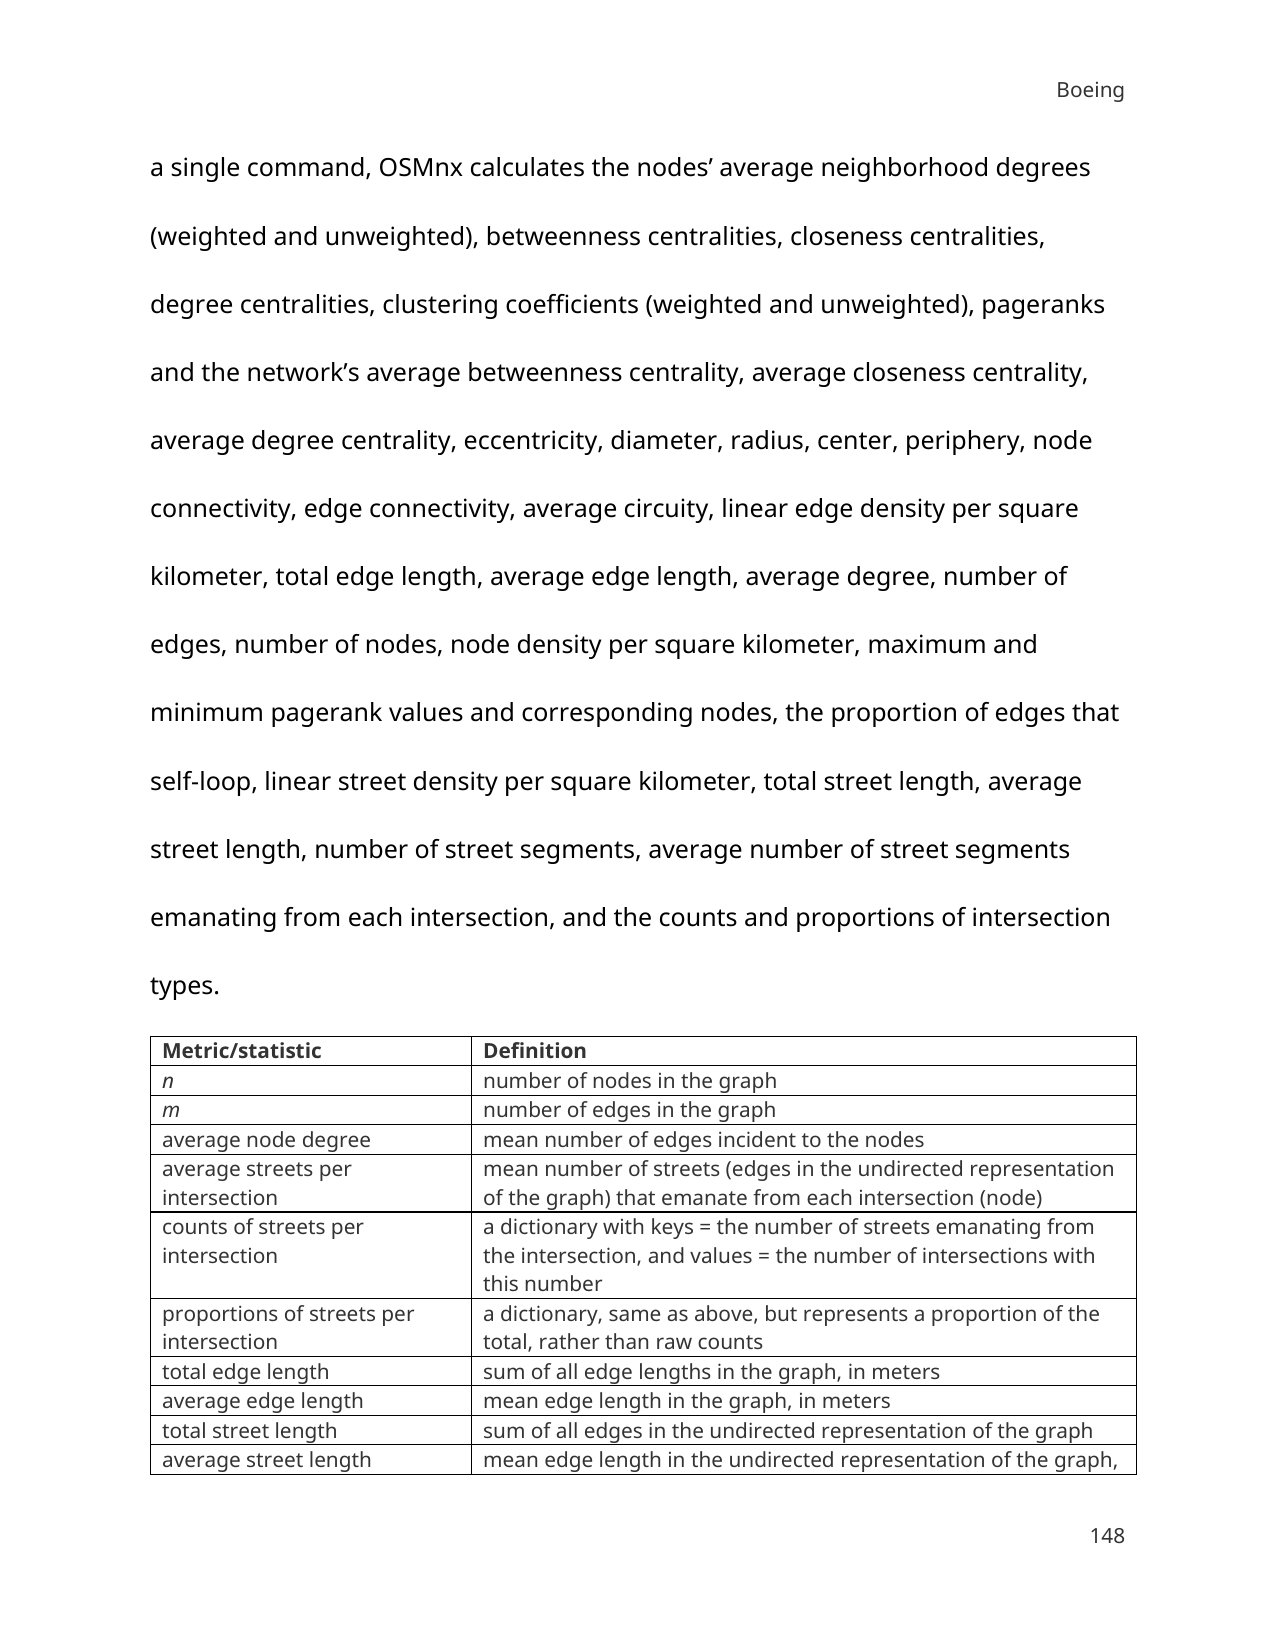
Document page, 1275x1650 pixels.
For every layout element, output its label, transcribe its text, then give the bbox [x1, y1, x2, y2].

table_cell mean number of streets (edges in the undirected representation of the graph) that emanate from each intersection (node) [472, 1155, 1136, 1211]
table_cell mean number of edges incident to the nodes [472, 1125, 1136, 1153]
table_cell number of edges in the graph [472, 1096, 1136, 1124]
table_cell m [151, 1096, 471, 1124]
table_cell sum of all edges in the undirected representation of the graph [472, 1416, 1136, 1444]
table_cell n [151, 1066, 471, 1094]
table_cell mean edge length in the graph, in meters [472, 1386, 1136, 1415]
table_header Definition [472, 1037, 1136, 1065]
table_cell sum of all edge lengths in the graph, in meters [472, 1357, 1136, 1385]
table_cell a dictionary, same as above, but represents a proportion of the total, rather than raw counts [472, 1299, 1136, 1356]
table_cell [472, 1445, 1136, 1474]
table_cell counts of streets per intersection [151, 1213, 471, 1298]
table_cell proportions of streets per intersection [151, 1299, 471, 1356]
table_cell number of nodes in the graph [472, 1066, 1136, 1094]
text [150, 150, 1125, 1002]
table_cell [151, 1445, 471, 1474]
table_cell total edge length [151, 1357, 471, 1385]
table_cell a dictionary with keys = the number of streets emanating from the intersection, and values = the number of intersections with this number [472, 1213, 1136, 1298]
table_header Metric/statistic [151, 1037, 471, 1065]
table_cell average node degree [151, 1125, 471, 1153]
table_cell average edge length [151, 1386, 471, 1415]
table_cell total street length [151, 1416, 471, 1444]
table_cell average streets per intersection [151, 1155, 471, 1211]
